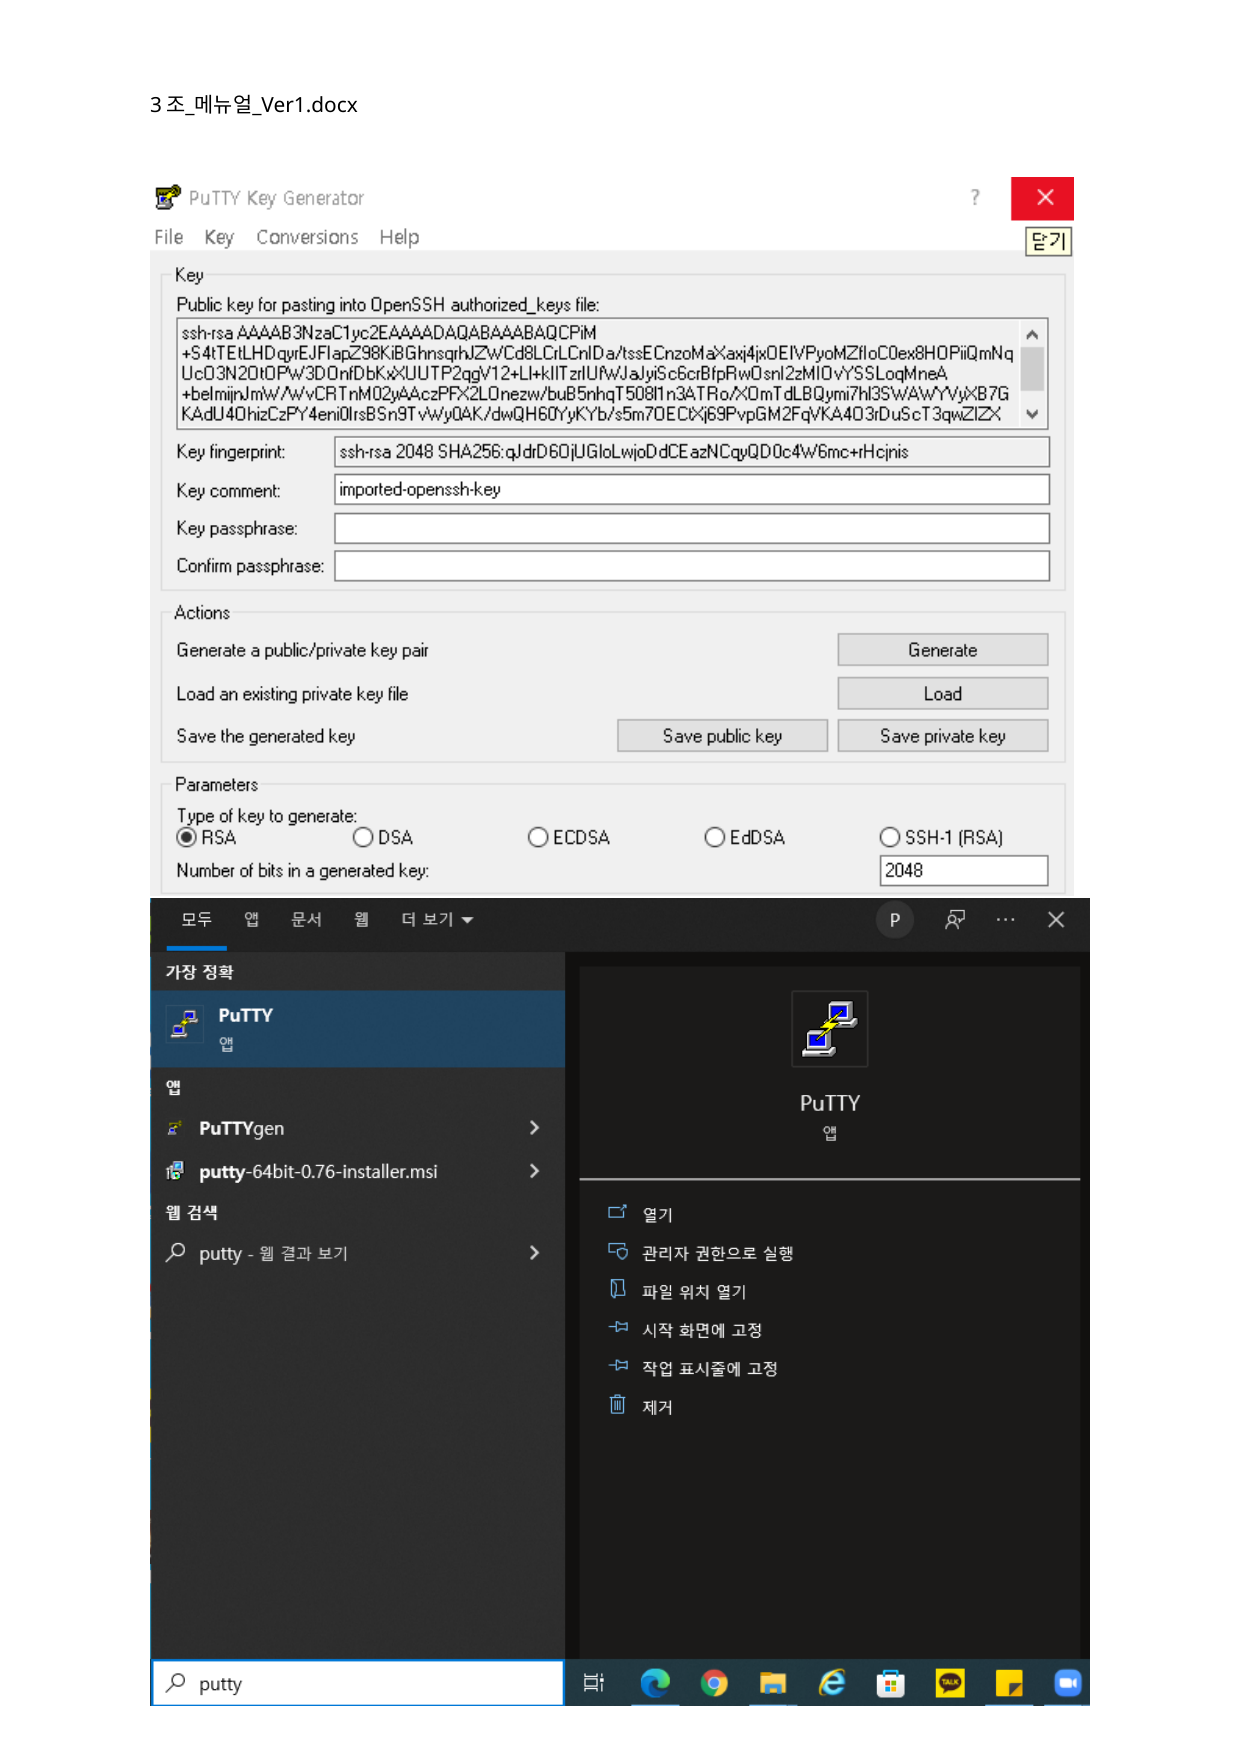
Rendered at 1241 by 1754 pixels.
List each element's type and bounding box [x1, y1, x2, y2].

picture [150, 898, 1090, 1706]
picture [150, 177, 1074, 896]
